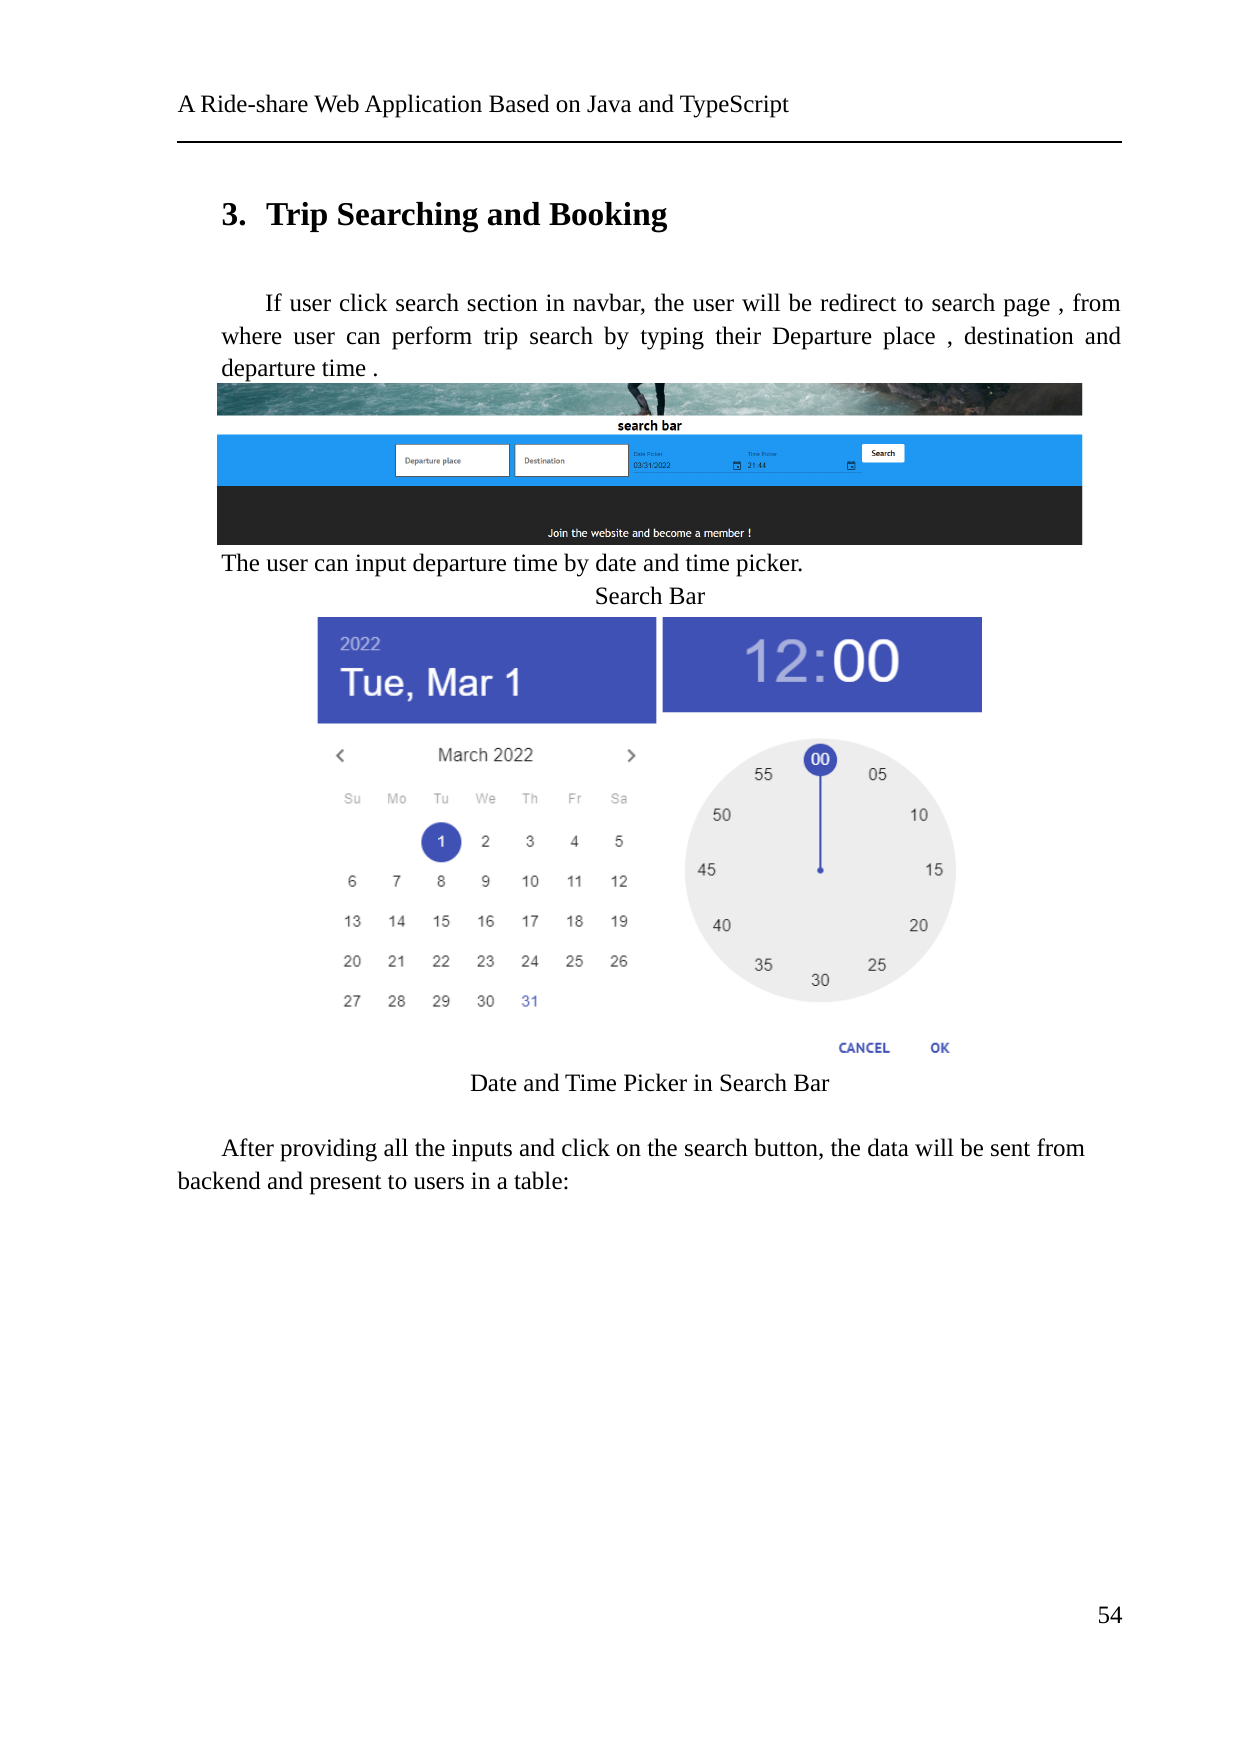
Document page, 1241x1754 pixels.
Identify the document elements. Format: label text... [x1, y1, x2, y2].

text If user click search section in navbar, the user will be redirect to search page , from where user can perform trip search by typing their Departure place , destination and departure time . [221, 286, 1122, 384]
picture [662, 617, 982, 1061]
picture [217, 383, 1083, 545]
text Search Bar [177, 579, 1122, 611]
text The user can input departure time by date and time picker. [177, 546, 1122, 579]
text After providing all the inputs and click on the search button, the data will be sent from backend and present to users in a table: [177, 1131, 1122, 1196]
picture [317, 617, 657, 1061]
text Date and Time Picker in Search Bar [177, 1066, 1122, 1099]
subtitle Trip Searching and Booking [221, 181, 1122, 246]
